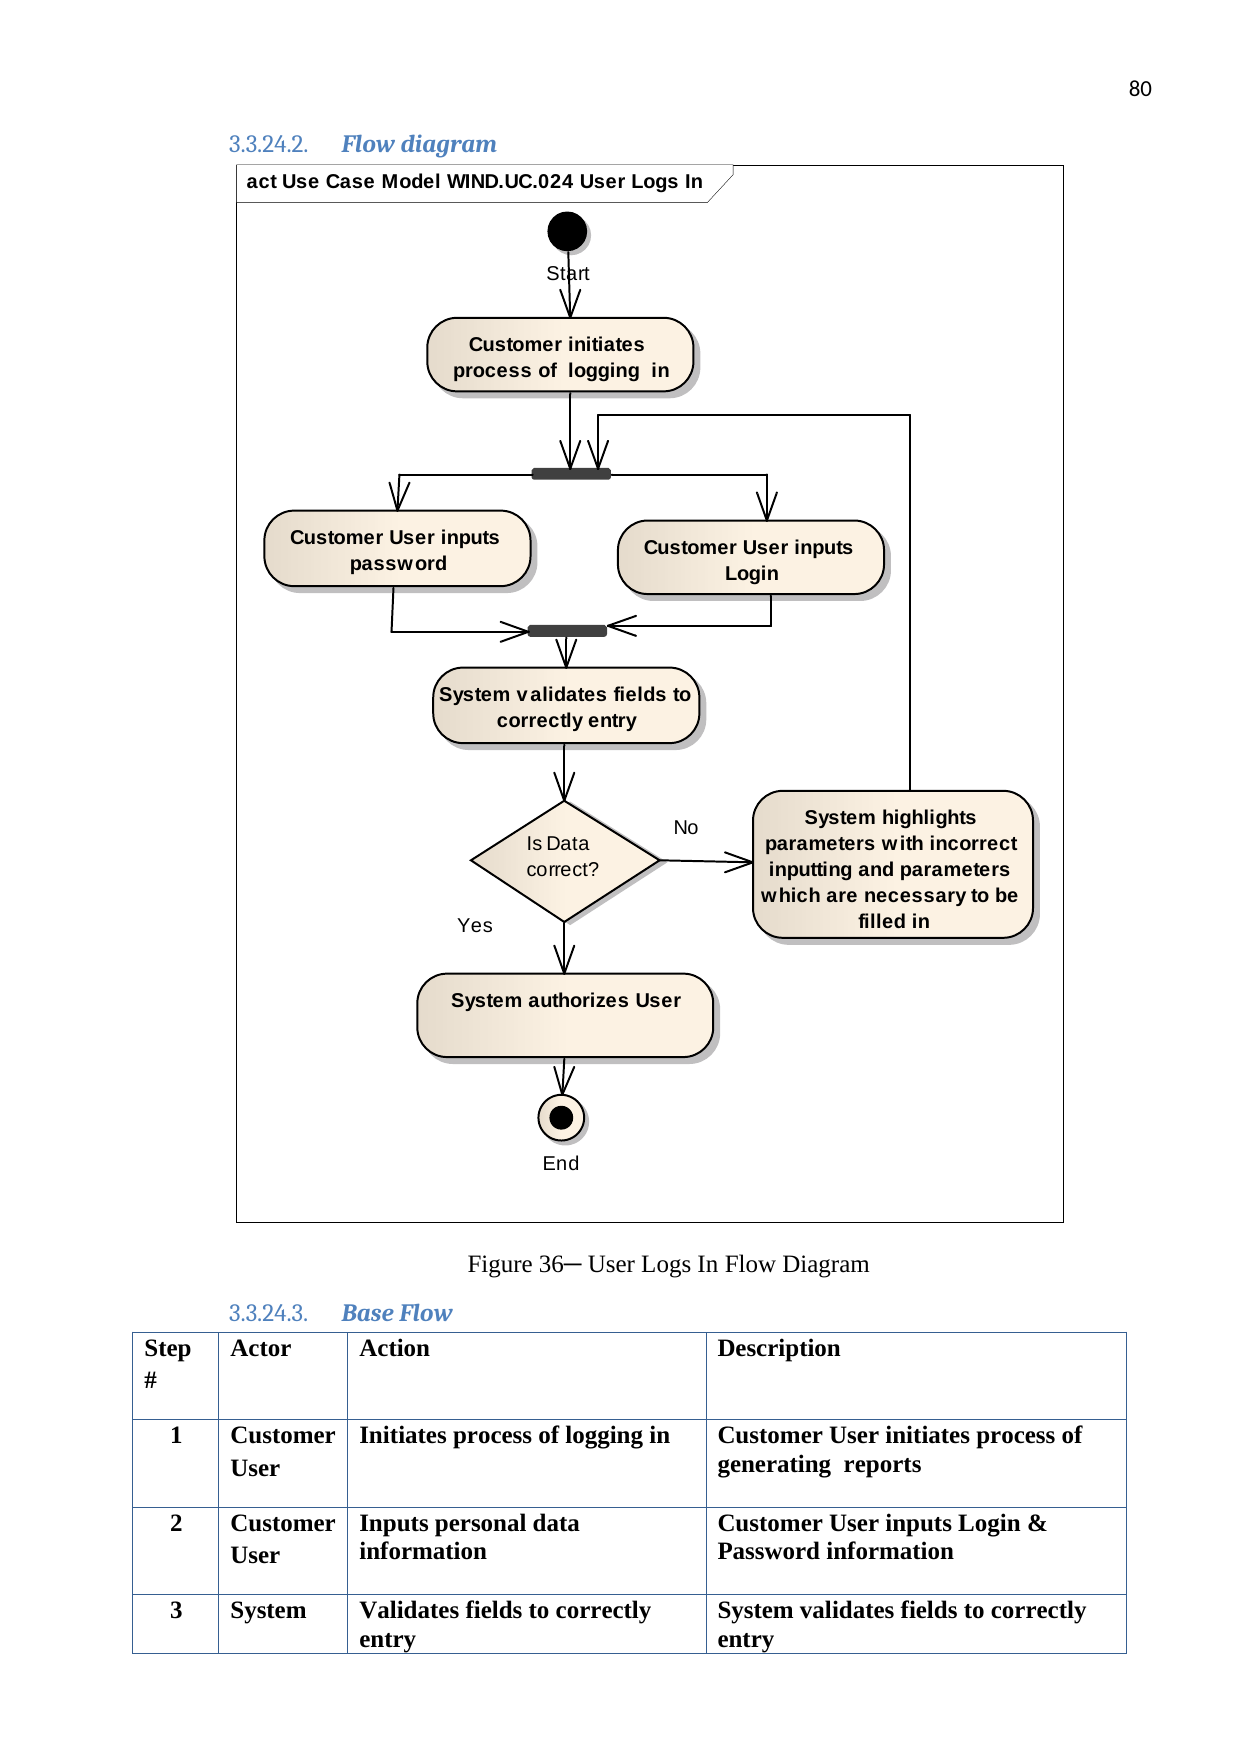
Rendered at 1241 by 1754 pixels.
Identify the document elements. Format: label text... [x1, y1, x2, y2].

text Figure 36─ User Logs In Flow Diagram [581, 1249, 1152, 1278]
table_cell Validates fields to correctly entry [348, 1595, 706, 1653]
table_cell Inputs personal data information [348, 1508, 706, 1594]
table_cell 1 [133, 1420, 218, 1507]
subtitle Base Flow [229, 1298, 1152, 1327]
table_cell 3 [133, 1595, 218, 1653]
table_cell Customer User [219, 1508, 347, 1594]
table_cell Customer User initiates process of generating reports [707, 1420, 1126, 1507]
table_cell System [219, 1595, 347, 1653]
table_header Description [707, 1333, 1126, 1419]
table_header Actor [219, 1333, 347, 1419]
table_header Step # [133, 1333, 218, 1419]
table_cell System validates fields to correctly entry [707, 1595, 1126, 1653]
text Figure 36─ User Logs In Flow Diagram [185, 1249, 564, 1278]
table_cell 2 [133, 1508, 218, 1594]
subtitle Flow diagram [229, 130, 1152, 158]
table_header Action [348, 1333, 706, 1419]
table_cell Customer User inputs Login & Password information [707, 1508, 1126, 1594]
table_cell Customer User [219, 1420, 347, 1507]
table_cell Initiates process of logging in [348, 1420, 706, 1507]
